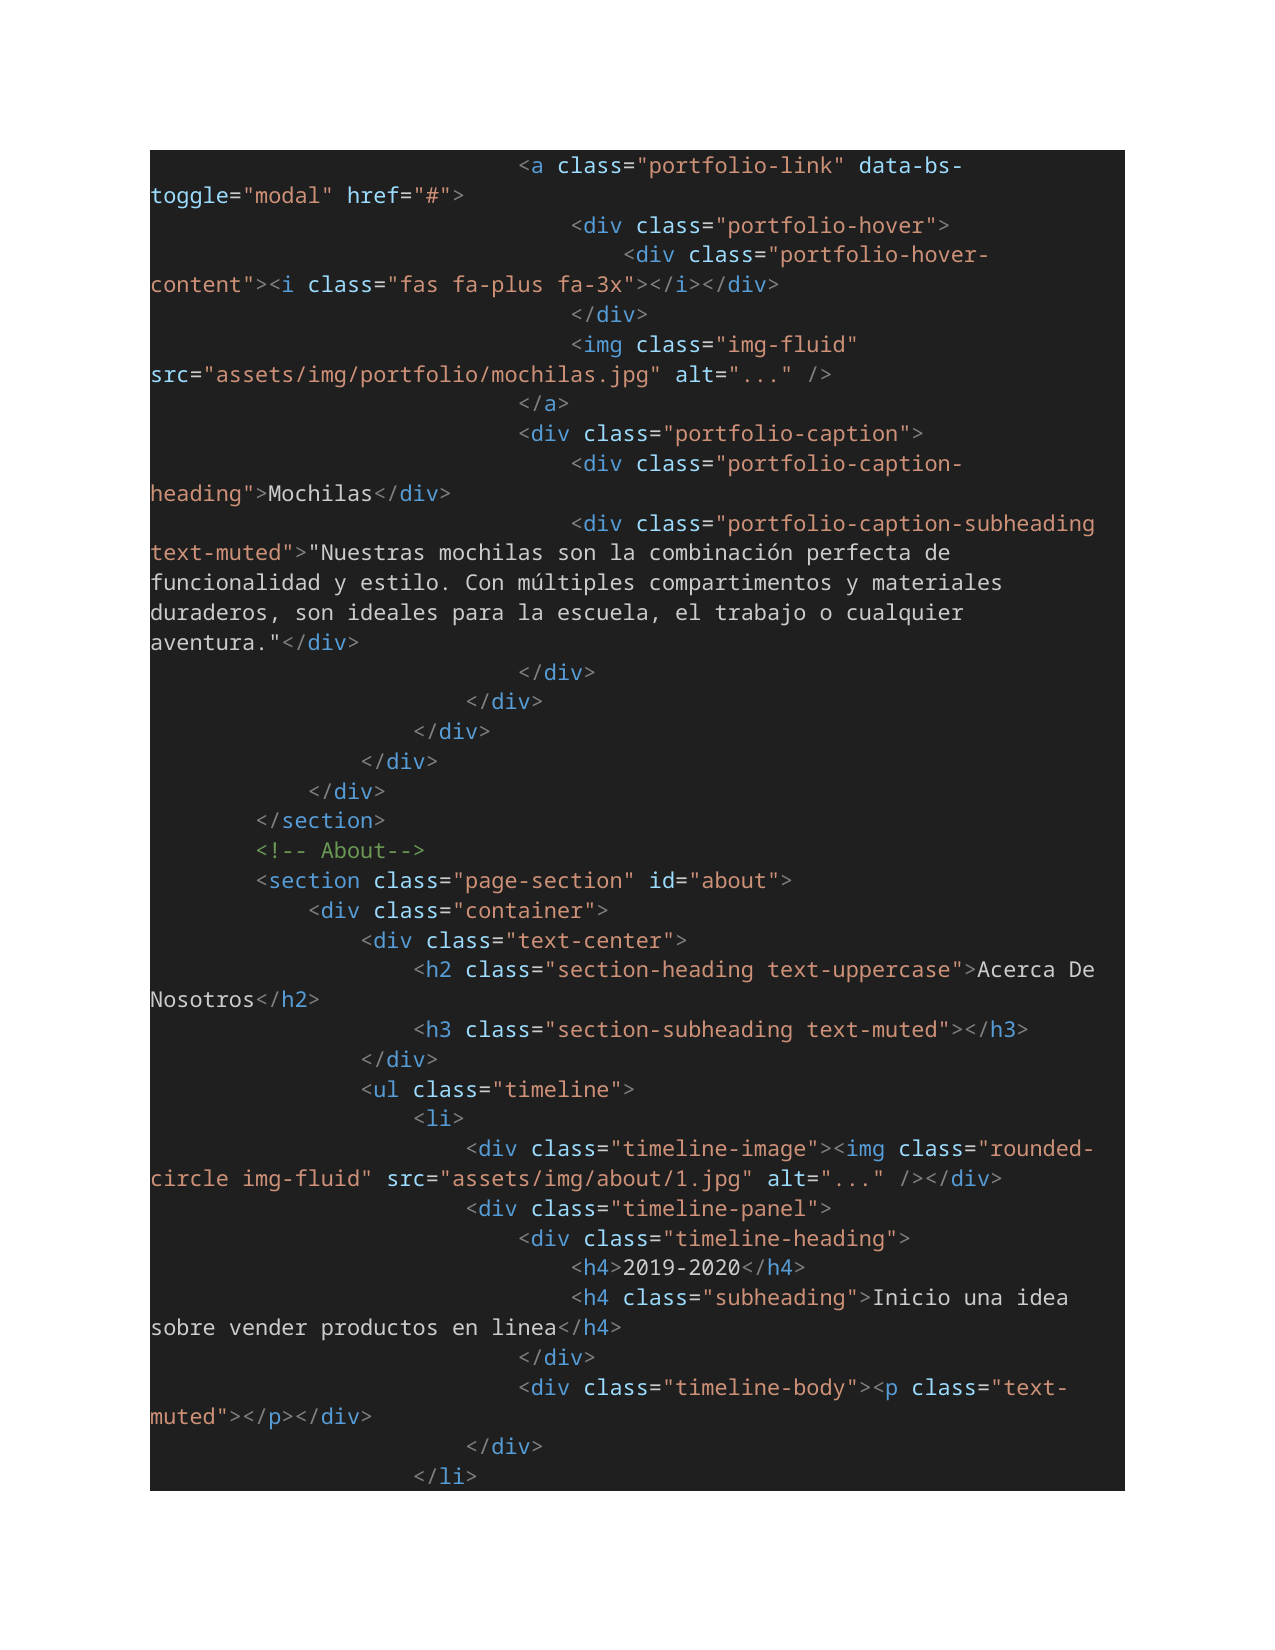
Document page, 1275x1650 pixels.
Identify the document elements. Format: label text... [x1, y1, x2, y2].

text <div class="text-center"> [150, 924, 1125, 954]
text <div class="container"> [150, 895, 1125, 924]
text </div> [150, 1342, 1125, 1371]
text <a class="portfolio-link" data-bs-toggle="modal" href="#"> [150, 150, 1125, 209]
text </div> [150, 1044, 1125, 1073]
text <h2 class="section-heading text-uppercase">Acerca De Nosotros</h2> [150, 954, 1125, 1014]
text <ul class="timeline"> [150, 1073, 1125, 1103]
text </section> [150, 805, 1125, 835]
text </li> [150, 1461, 1125, 1491]
text </div> [150, 1431, 1125, 1461]
text <div class="portfolio-caption-heading">Mochilas</div> [150, 448, 1125, 507]
text </a> [150, 388, 1125, 418]
text <li> [150, 1103, 1125, 1133]
text <div class="timeline-heading"> [150, 1222, 1125, 1252]
text <div class="portfolio-hover-content"><i class="fas fa-plus fa-3x"></i></div> [150, 239, 1125, 299]
text <div class="portfolio-caption-subheading text-muted">"Nuestras mochilas son la combinación perfecta de funcionalidad y estilo. Con múltiples compartimentos y materiales duraderos, son ideales para la escuela, el trabajo o cualquier aventura."</div> [150, 507, 1125, 656]
text <h4>2019-2020</h4> [150, 1252, 1125, 1282]
text </div> [150, 656, 1125, 686]
text <h3 class="section-subheading text-muted"></h3> [150, 1014, 1125, 1044]
text </div> [150, 776, 1125, 805]
text <div class="timeline-panel"> [150, 1193, 1125, 1222]
text </div> [150, 299, 1125, 329]
text <h4 class="subheading">Inicio una idea sobre vender productos en linea</h4> [150, 1282, 1125, 1342]
text <div class="portfolio-caption"> [150, 418, 1125, 448]
text <img class="img-fluid" src="assets/img/portfolio/mochilas.jpg" alt="..." /> [150, 329, 1125, 388]
text <!-- About--> [150, 835, 1125, 865]
text </div> [150, 686, 1125, 716]
text <div class="timeline-image"><img class="rounded-circle img-fluid" src="assets/img/about/1.jpg" alt="..." /></div> [150, 1133, 1125, 1193]
text <div class="portfolio-hover"> [150, 209, 1125, 239]
text </div> [150, 716, 1125, 746]
text </div> [150, 746, 1125, 776]
text <div class="timeline-body"><p class="text-muted"></p></div> [150, 1371, 1125, 1431]
text <section class="page-section" id="about"> [150, 865, 1125, 895]
